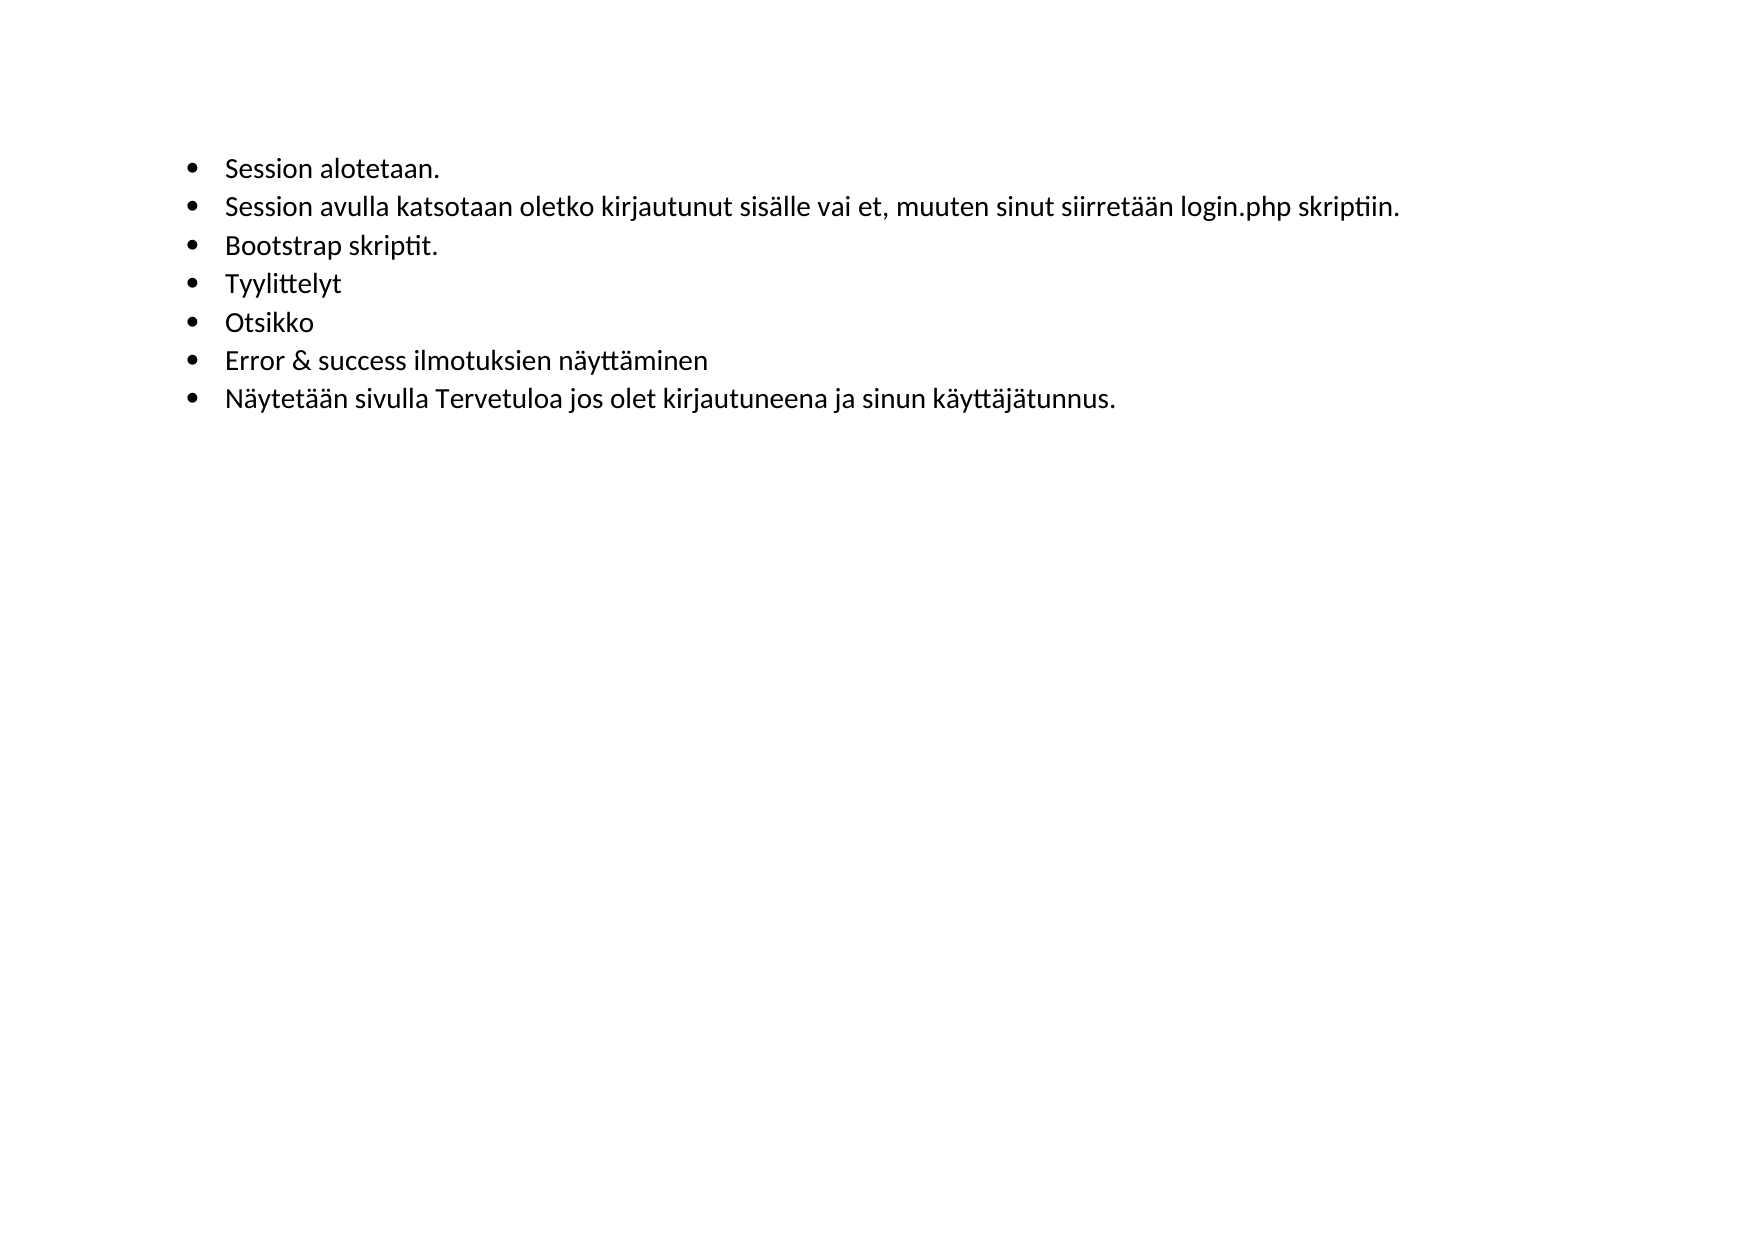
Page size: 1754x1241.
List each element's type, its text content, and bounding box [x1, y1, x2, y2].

list Bootstrap skriptit. [187, 227, 1604, 262]
list Tyylittelyt [187, 265, 1604, 301]
list Session avulla katsotaan oletko kirjautunut sisälle vai et, muuten sinut siirretään login.php skriptiin. [187, 188, 1604, 224]
list Näytetään sivulla Tervetuloa jos olet kirjautuneena ja sinun käyttäjätunnus. [187, 381, 1604, 416]
list Session alotetaan. [187, 150, 1604, 186]
list Otsikko [187, 304, 1604, 339]
list Error & success ilmotuksien näyttäminen [187, 342, 1604, 378]
